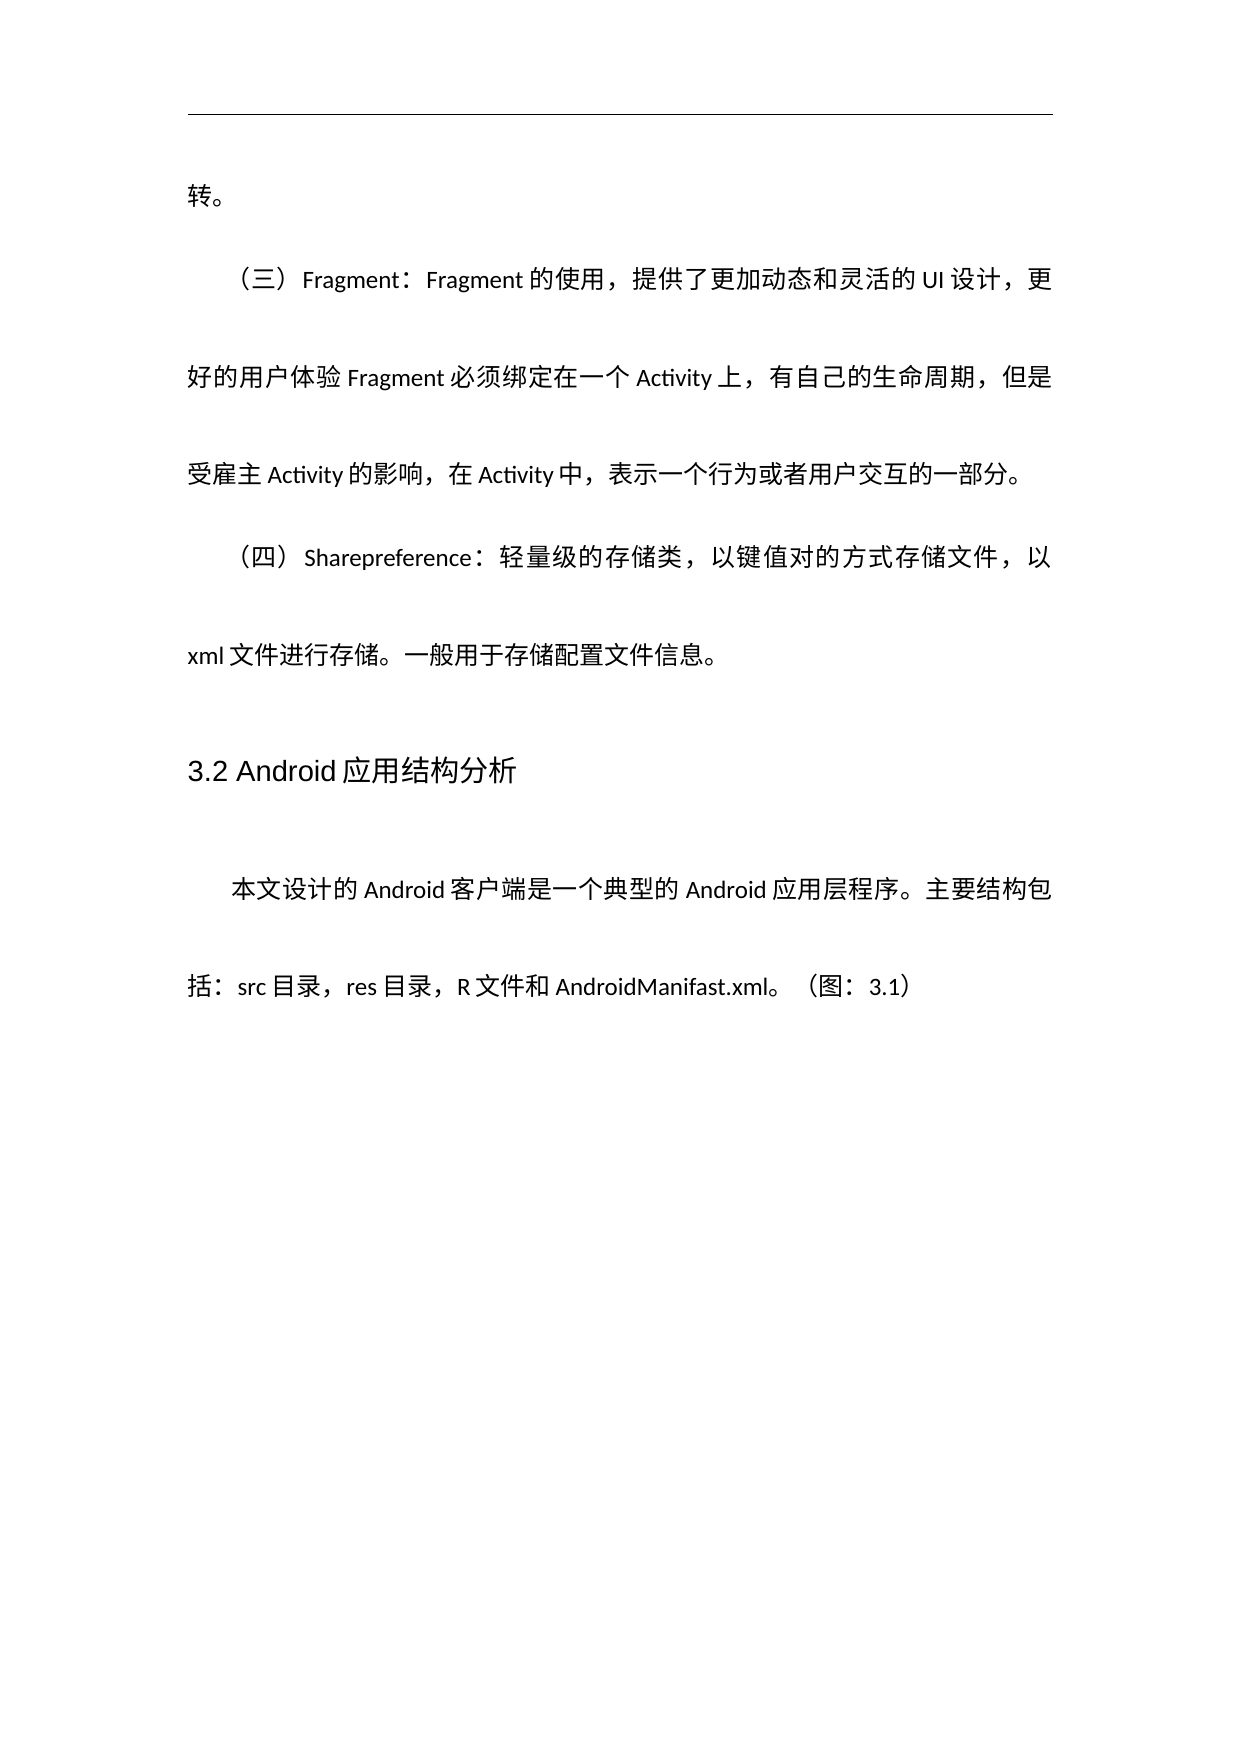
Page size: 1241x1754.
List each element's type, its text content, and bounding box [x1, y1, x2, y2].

text （三）Fragment：Fragment的使用，提供了更加动态和灵活的UI设计，更好的用户体验Fragment必须绑定在一个Activity上，有自己的生命周期，但是受雇主Activity的影响，在Activity中，表示一个行为或者用户交互的一部分。 [187, 245, 1053, 505]
text 本文设计的Android客户端是一个典型的Android应用层程序。主要结构包括：src目录，res目录，R文件和AndroidManifast.xml。（图：3.1） [187, 855, 1053, 1017]
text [187, 162, 1053, 227]
subtitle 3.2 Android应用结构分析 [187, 736, 1053, 801]
text （四）Sharepreference：轻量级的存储类，以键值对的方式存储文件，以xml文件进行存储。一般用于存储配置文件信息。 [187, 523, 1053, 686]
